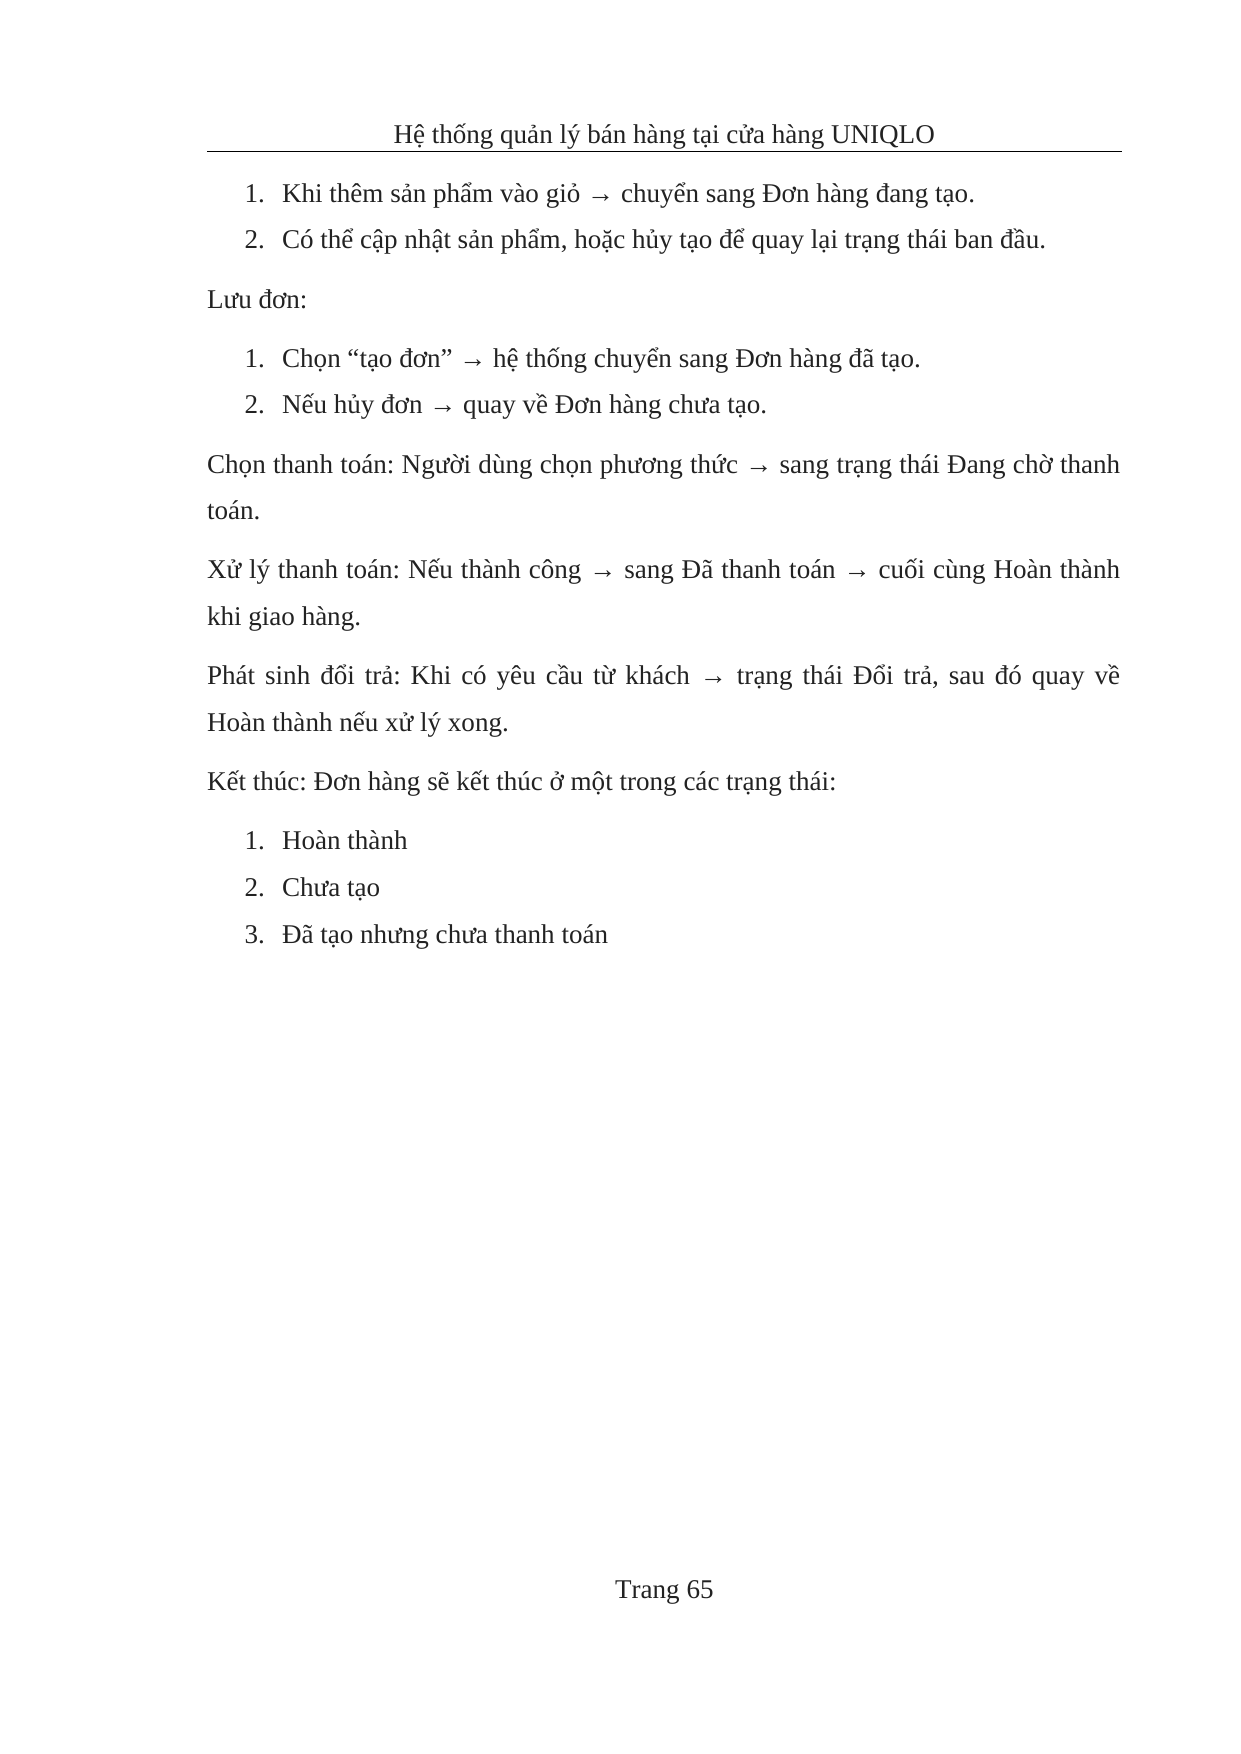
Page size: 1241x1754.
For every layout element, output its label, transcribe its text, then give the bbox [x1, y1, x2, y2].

list Đã tạo nhưng chưa thanh toán [244, 918, 1122, 949]
text Lưu đơn: [207, 283, 1122, 314]
list Khi thêm sản phẩm vào giỏ → chuyển sang Đơn hàng đang tạo. [244, 177, 1122, 208]
text Xử lý thanh toán: Nếu thành công → sang Đã thanh toán → cuối cùng Hoàn thành khi giao hàng. [207, 554, 1122, 631]
list Có thể cập nhật sản phẩm, hoặc hủy tạo để quay lại trạng thái ban đầu. [244, 224, 1122, 255]
list Chưa tạo [244, 871, 1122, 902]
text Kết thúc: Đơn hàng sẽ kết thúc ở một trong các trạng thái: [207, 765, 1122, 796]
text Chọn thanh toán: Người dùng chọn phương thức → sang trạng thái Đang chờ thanh toán. [207, 448, 1122, 526]
list Hoàn thành [244, 824, 1122, 856]
list Chọn “tạo đơn” → hệ thống chuyển sang Đơn hàng đã tạo. [244, 342, 1122, 373]
text Phát sinh đổi trả: Khi có yêu cầu từ khách → trạng thái Đổi trả, sau đó quay về Hoàn thành nếu xử lý xong. [207, 659, 1122, 737]
list Nếu hủy đơn → quay về Đơn hàng chưa tạo. [244, 389, 1122, 420]
